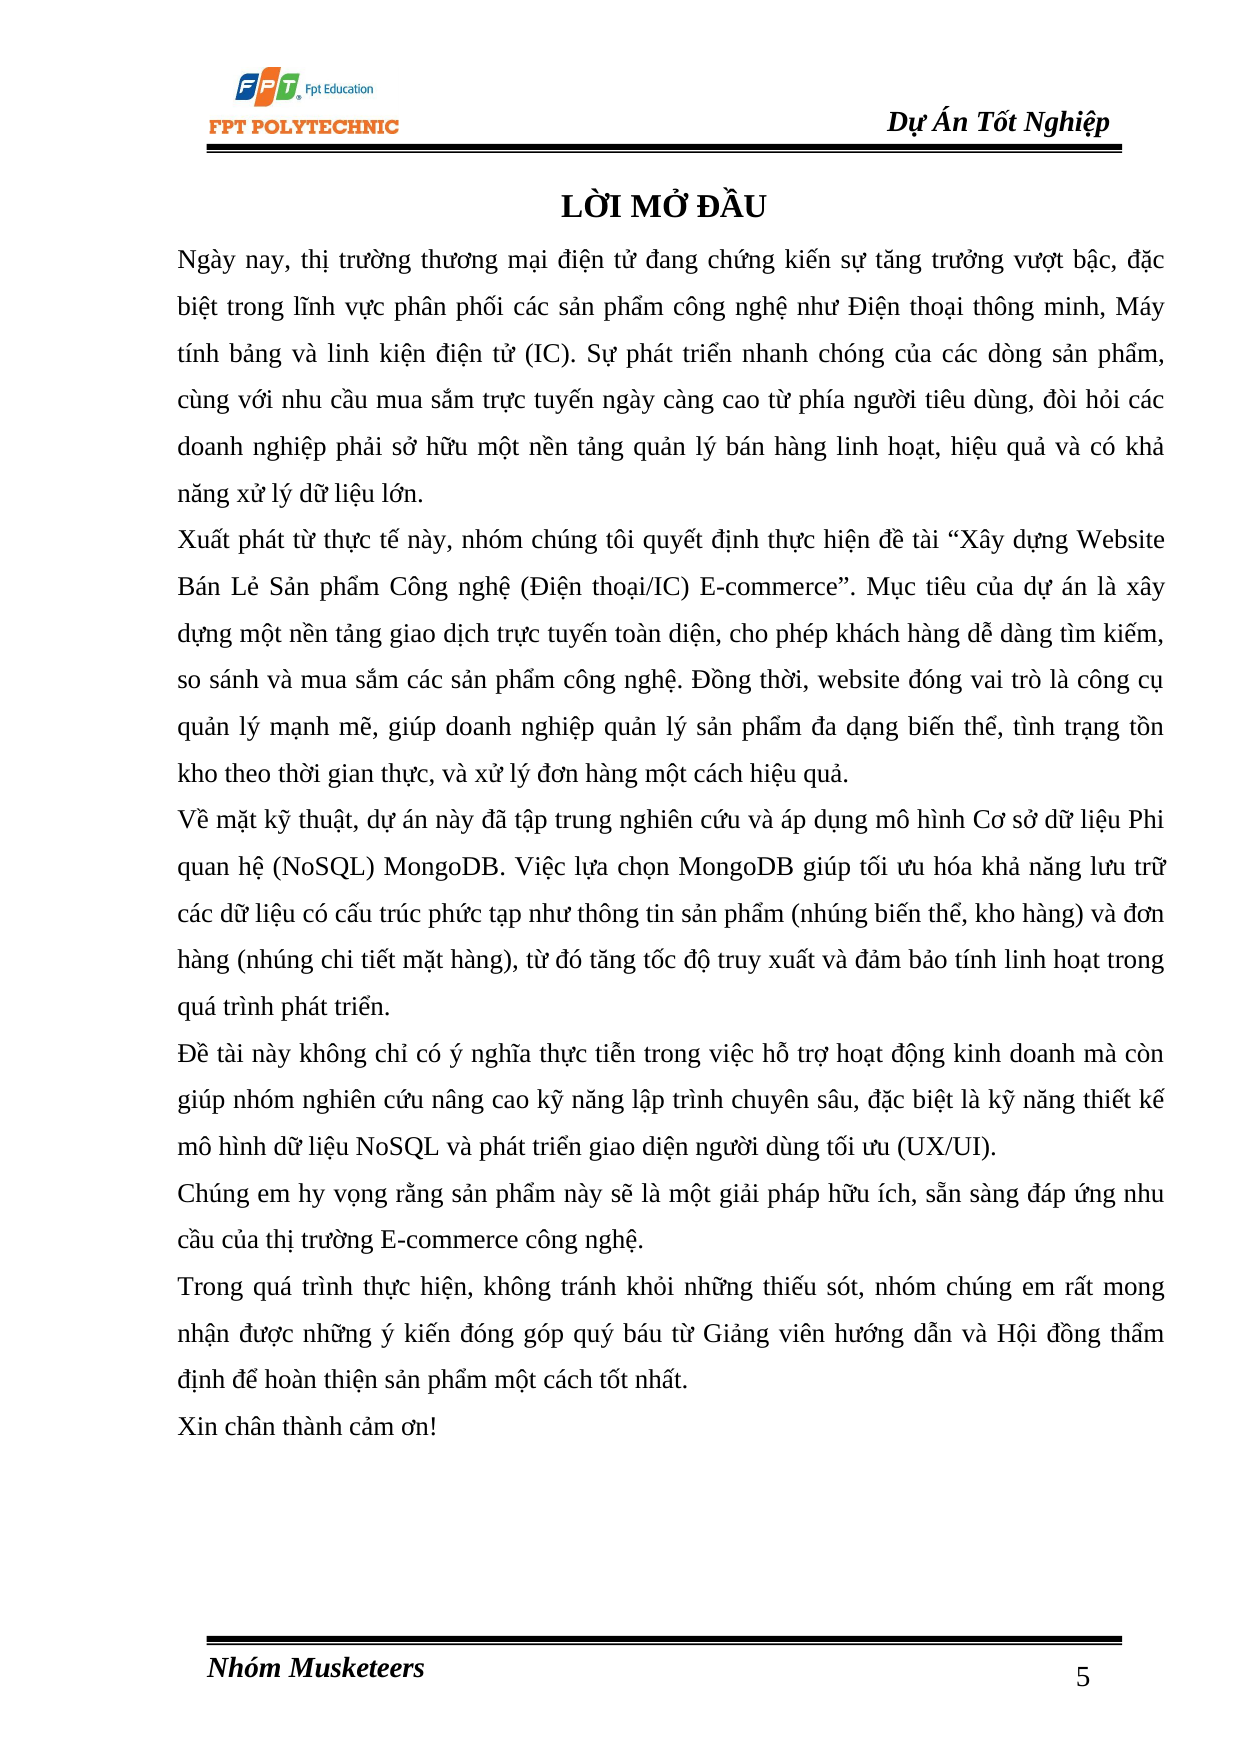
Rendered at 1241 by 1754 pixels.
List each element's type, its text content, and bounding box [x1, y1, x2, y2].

text Đề tài này không chỉ có ý nghĩa thực tiễn trong việc hỗ trợ hoạt động kinh doanh mà còn giúp nhóm nghiên cứu nâng cao kỹ năng lập trình chuyên sâu, đặc biệt là kỹ năng thiết kế mô hình dữ liệu NoSQL và phát triển giao diện người dùng tối ưu (UX/UI). [177, 1037, 1166, 1161]
subtitle LỜI MỞ ĐẦU [177, 186, 1151, 224]
text Chúng em hy vọng rằng sản phẩm này sẽ là một giải pháp hữu ích, sẵn sàng đáp ứng nhu cầu của thị trường E-commerce công nghệ. [177, 1177, 1166, 1255]
picture [209, 67, 399, 134]
text Về mặt kỹ thuật, dự án này đã tập trung nghiên cứu và áp dụng mô hình Cơ sở dữ liệu Phi quan hệ (NoSQL) MongoDB. Việc lựa chọn MongoDB giúp tối ưu hóa khả năng lưu trữ các dữ liệu có cấu trúc phức tạp như thông tin sản phẩm (nhúng biến thể, kho hàng) và đơn hàng (nhúng chi tiết mặt hàng), từ đó tăng tốc độ truy xuất và đảm bảo tính linh hoạt trong quá trình phát triển. [177, 803, 1166, 1021]
text Xin chân thành cảm ơn! [177, 1410, 1166, 1441]
text Trong quá trình thực hiện, không tránh khỏi những thiếu sót, nhóm chúng em rất mong nhận được những ý kiến đóng góp quý báu từ Giảng viên hướng dẫn và Hội đồng thẩm định để hoàn thiện sản phẩm một cách tốt nhất. [177, 1270, 1166, 1395]
text Xuất phát từ thực tế này, nhóm chúng tôi quyết định thực hiện đề tài “Xây dựng Website Bán Lẻ Sản phẩm Công nghệ (Điện thoại/IC) E-commerce”. Mục tiêu của dự án là xây dựng một nền tảng giao dịch trực tuyến toàn diện, cho phép khách hàng dễ dàng tìm kiếm, so sánh và mua sắm các sản phẩm công nghệ. Đồng thời, website đóng vai trò là công cụ quản lý mạnh mẽ, giúp doanh nghiệp quản lý sản phẩm đa dạng biến thể, tình trạng tồn kho theo thời gian thực, và xử lý đơn hàng một cách hiệu quả. [177, 523, 1166, 788]
text Ngày nay, thị trường thương mại điện tử đang chứng kiến sự tăng trưởng vượt bậc, đặc biệt trong lĩnh vực phân phối các sản phẩm công nghệ như Điện thoại thông minh, Máy tính bảng và linh kiện điện tử (IC). Sự phát triển nhanh chóng của các dòng sản phẩm, cùng với nhu cầu mua sắm trực tuyến ngày càng cao từ phía người tiêu dùng, đòi hỏi các doanh nghiệp phải sở hữu một nền tảng quản lý bán hàng linh hoạt, hiệu quả và có khả năng xử lý dữ liệu lớn. [177, 243, 1166, 508]
